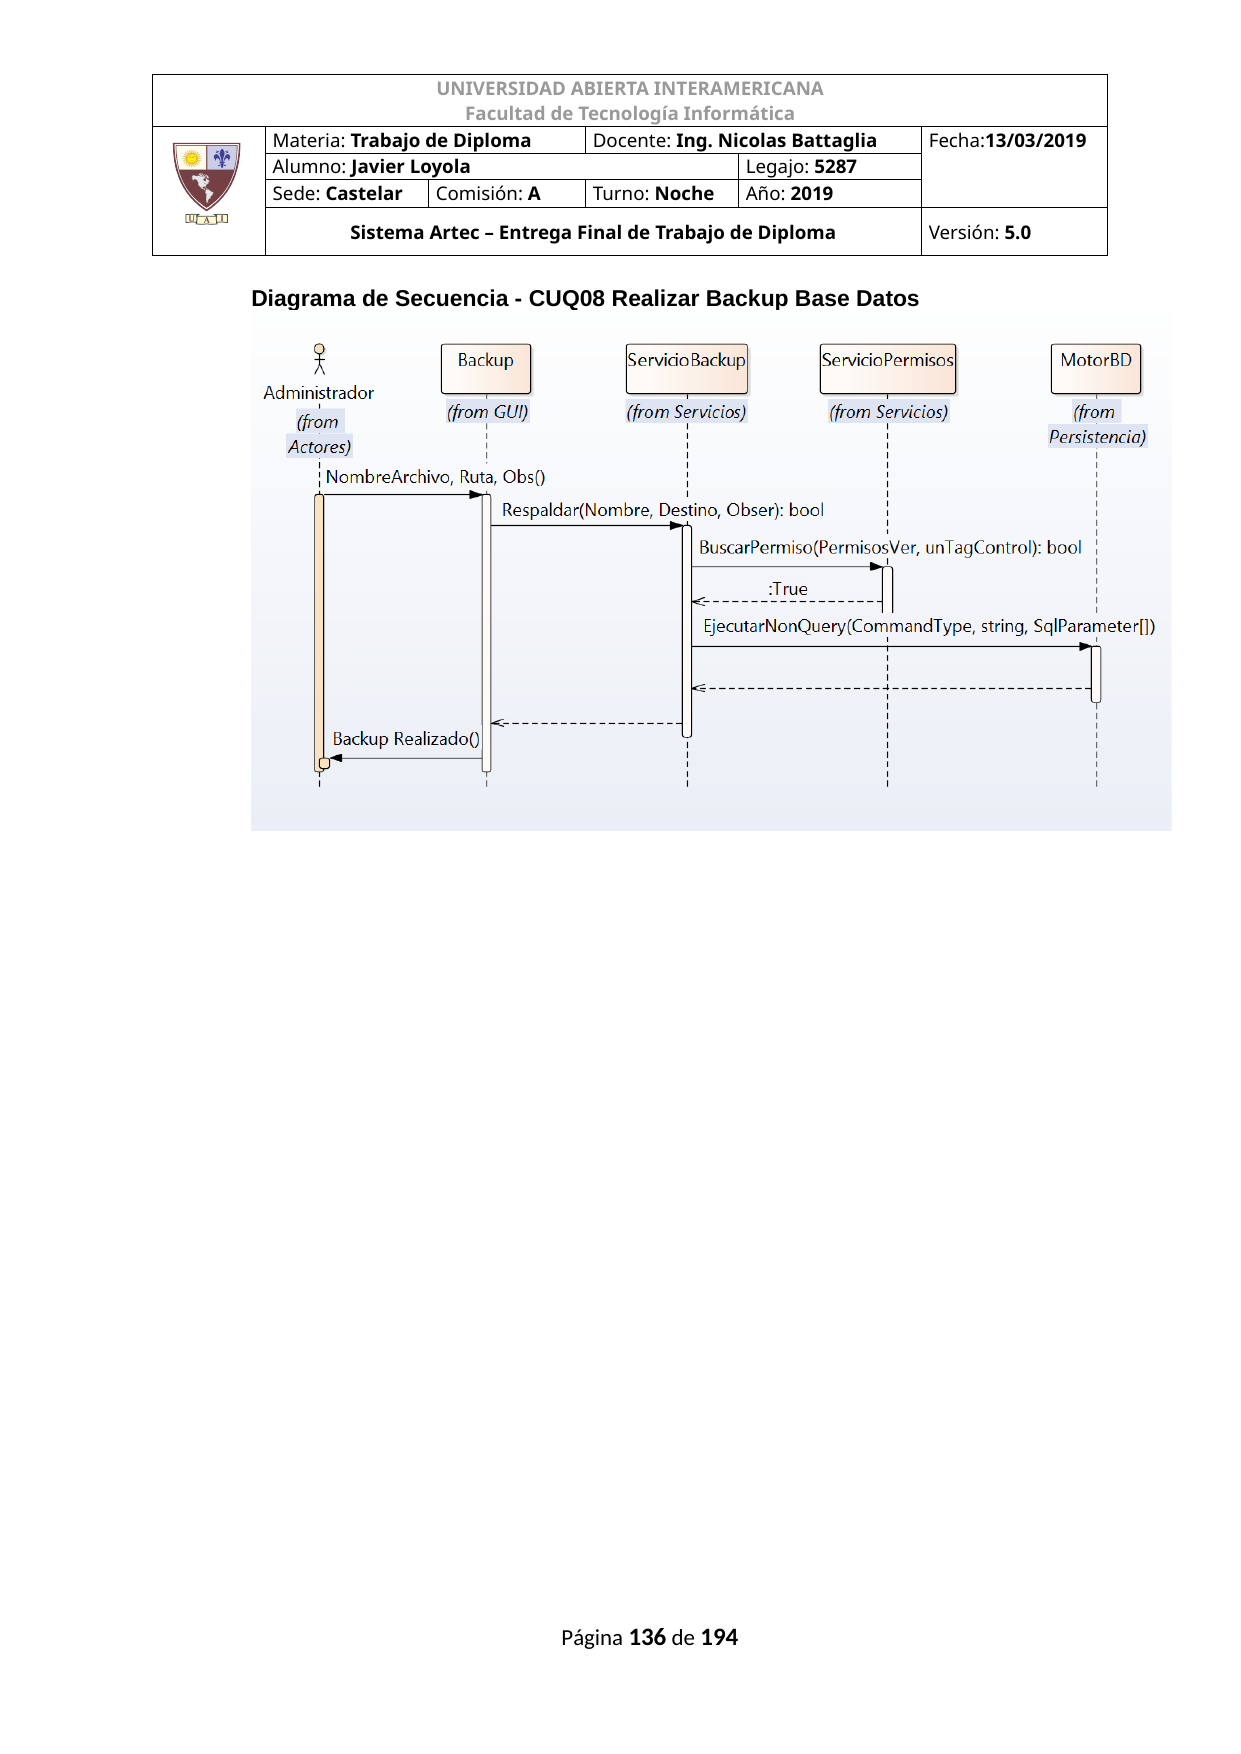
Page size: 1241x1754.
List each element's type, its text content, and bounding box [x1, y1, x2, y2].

text Diagrama de Secuencia - CUQ08 Realizar Backup Base Datos [251, 284, 1122, 310]
picture [157, 136, 257, 228]
picture [251, 310, 1172, 831]
